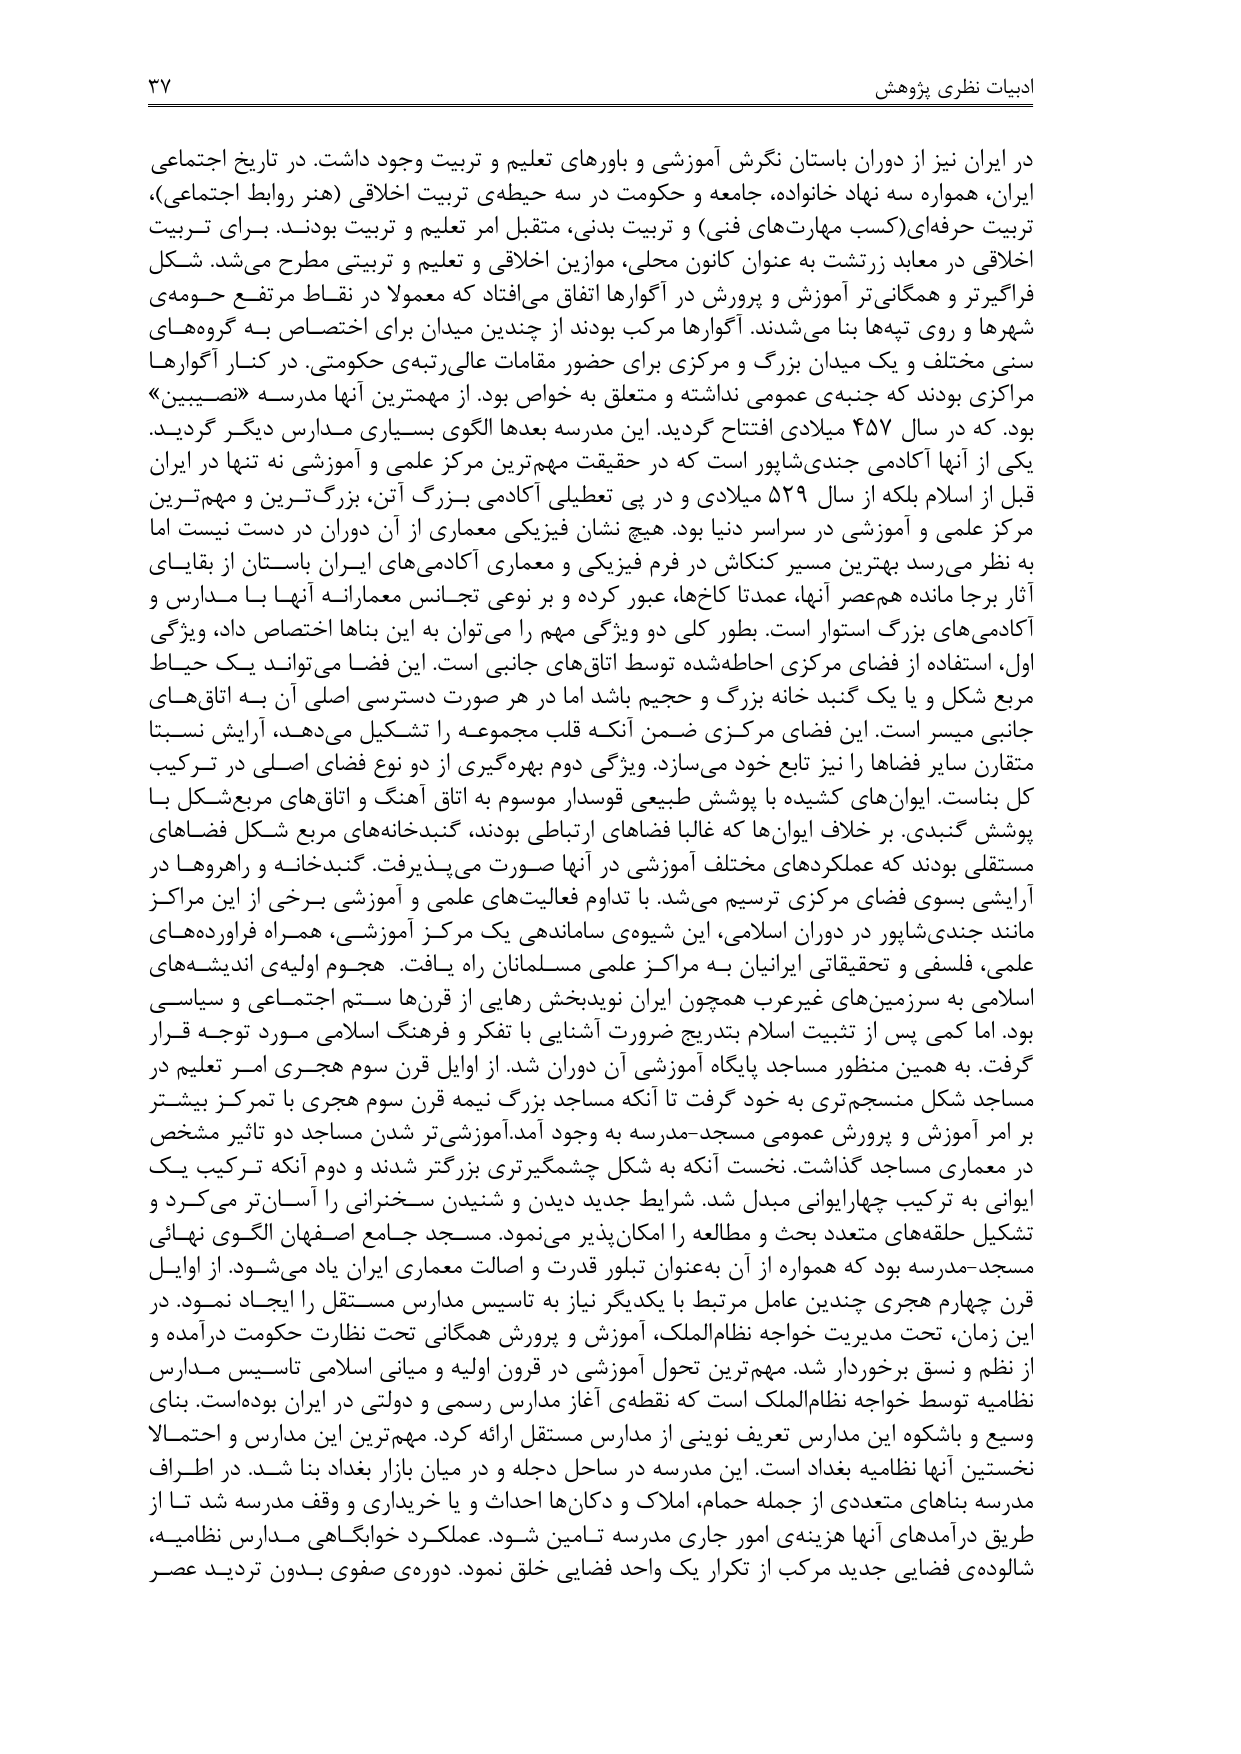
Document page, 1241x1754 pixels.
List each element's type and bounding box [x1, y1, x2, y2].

text [148, 148, 1033, 1586]
